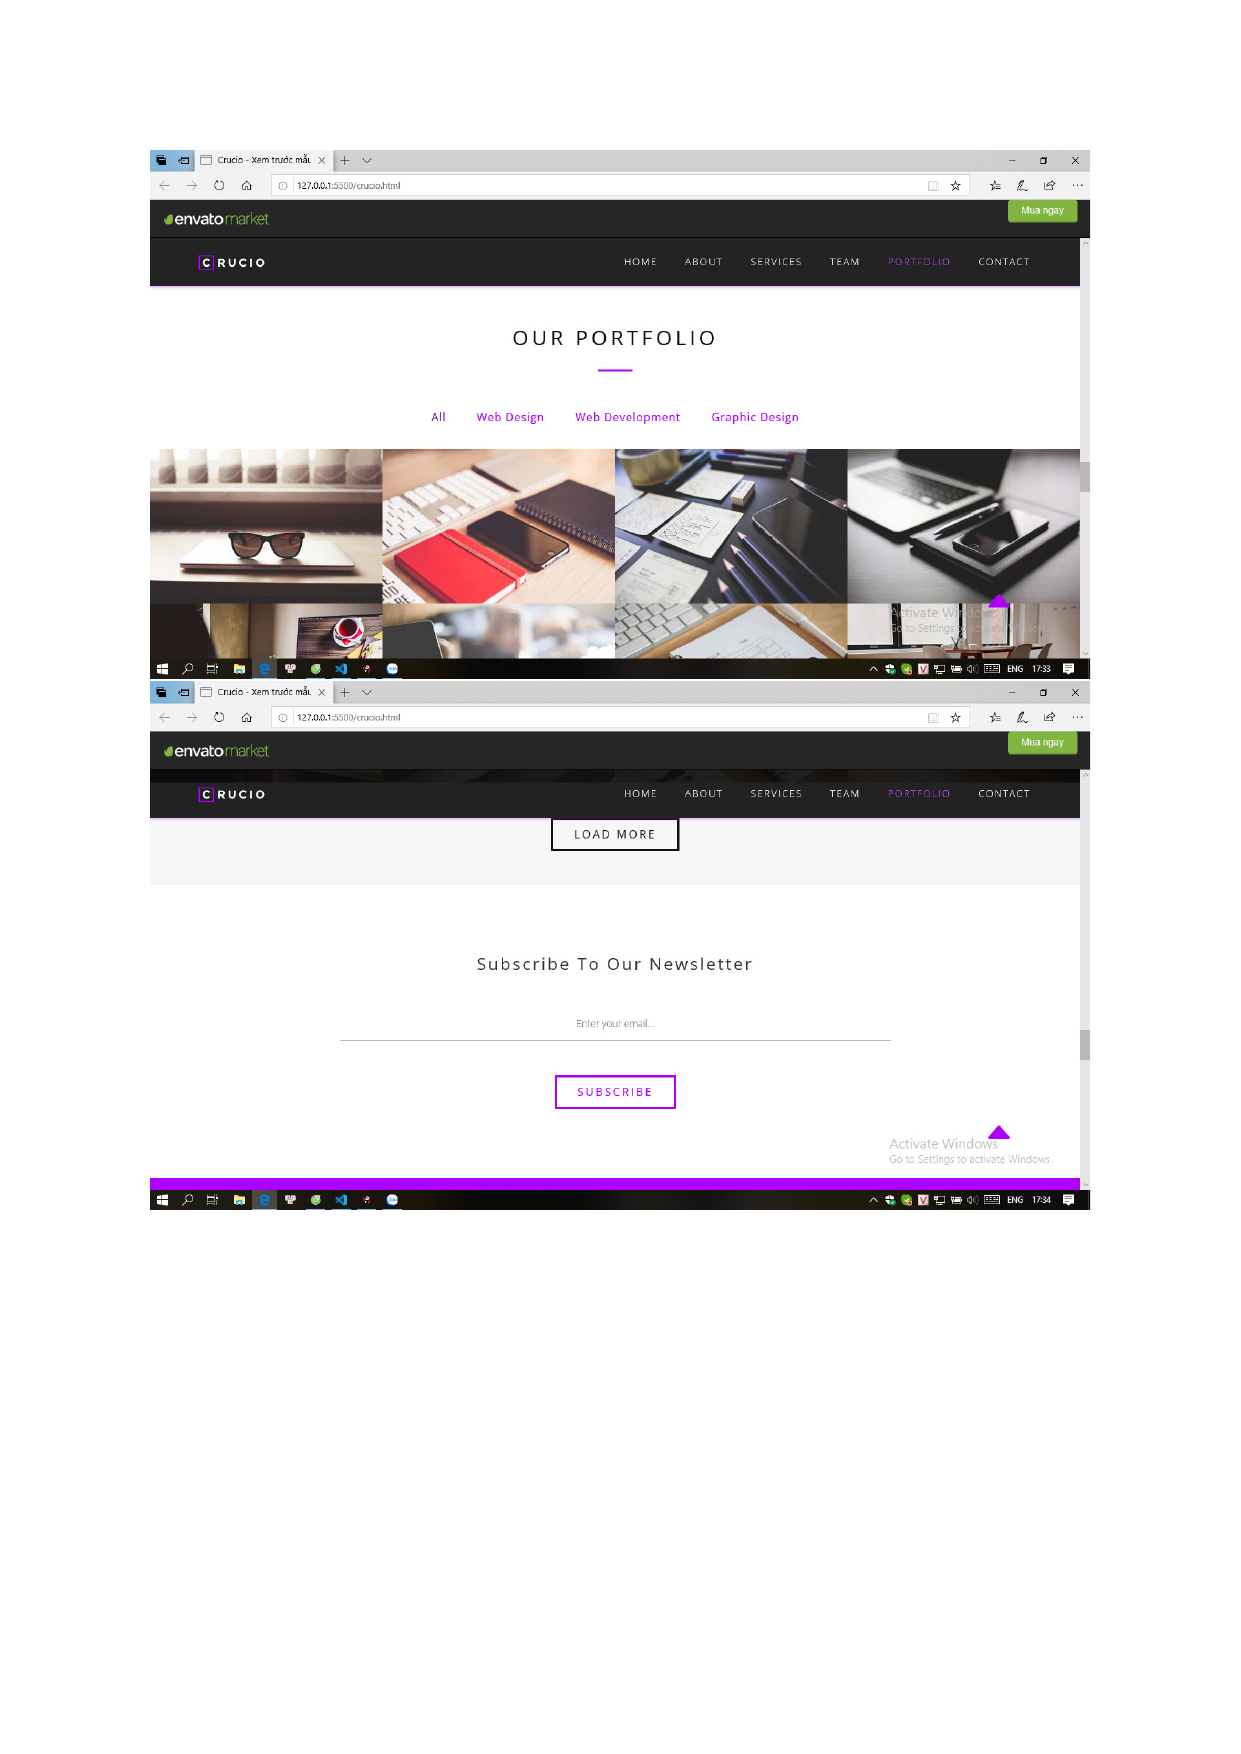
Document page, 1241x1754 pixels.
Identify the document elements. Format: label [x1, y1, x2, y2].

picture [150, 150, 1091, 679]
picture [150, 681, 1091, 1210]
